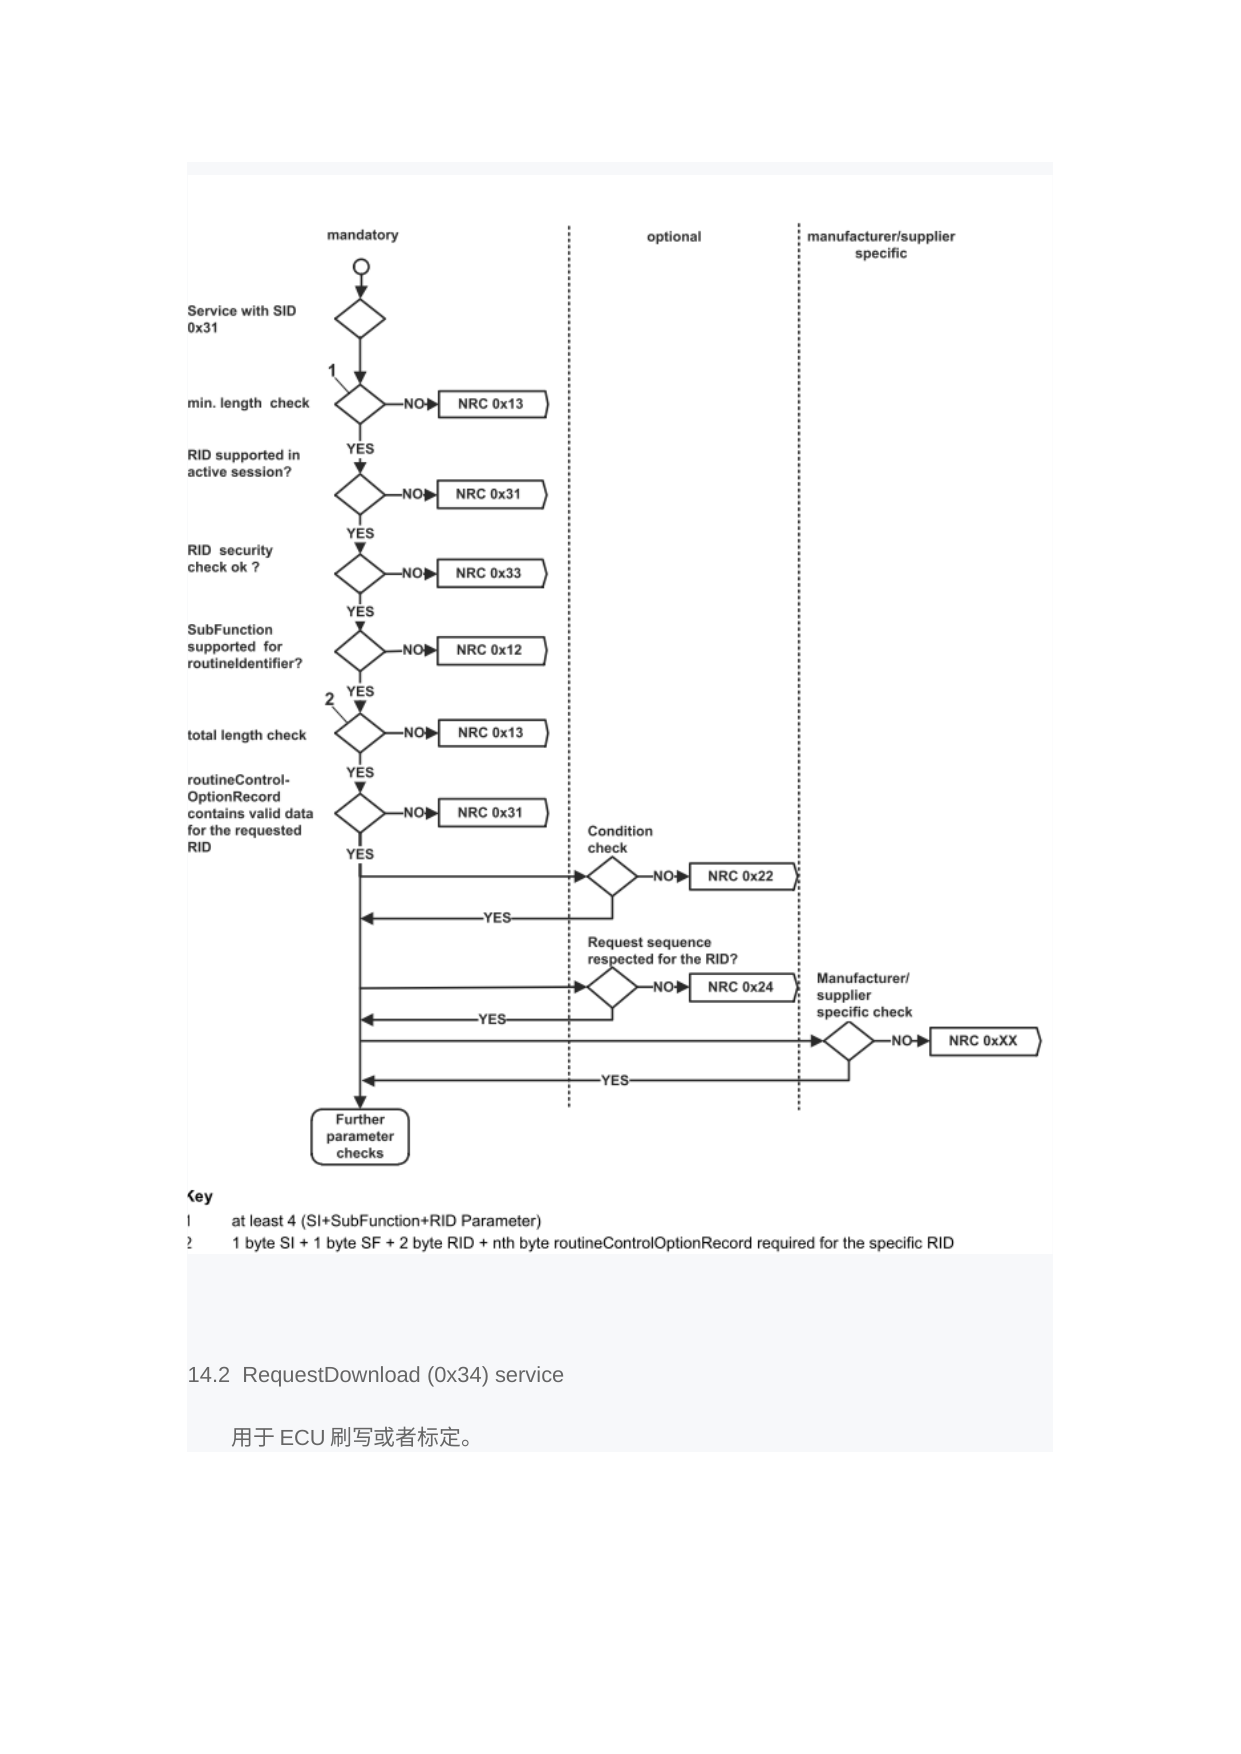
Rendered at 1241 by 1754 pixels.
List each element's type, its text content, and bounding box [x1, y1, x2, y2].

text 14.2 RequestDownload (0x34) service [187, 1358, 1053, 1390]
picture [187, 175, 1053, 1254]
text 用于ECU刷写或者标定。 [187, 1419, 1053, 1452]
